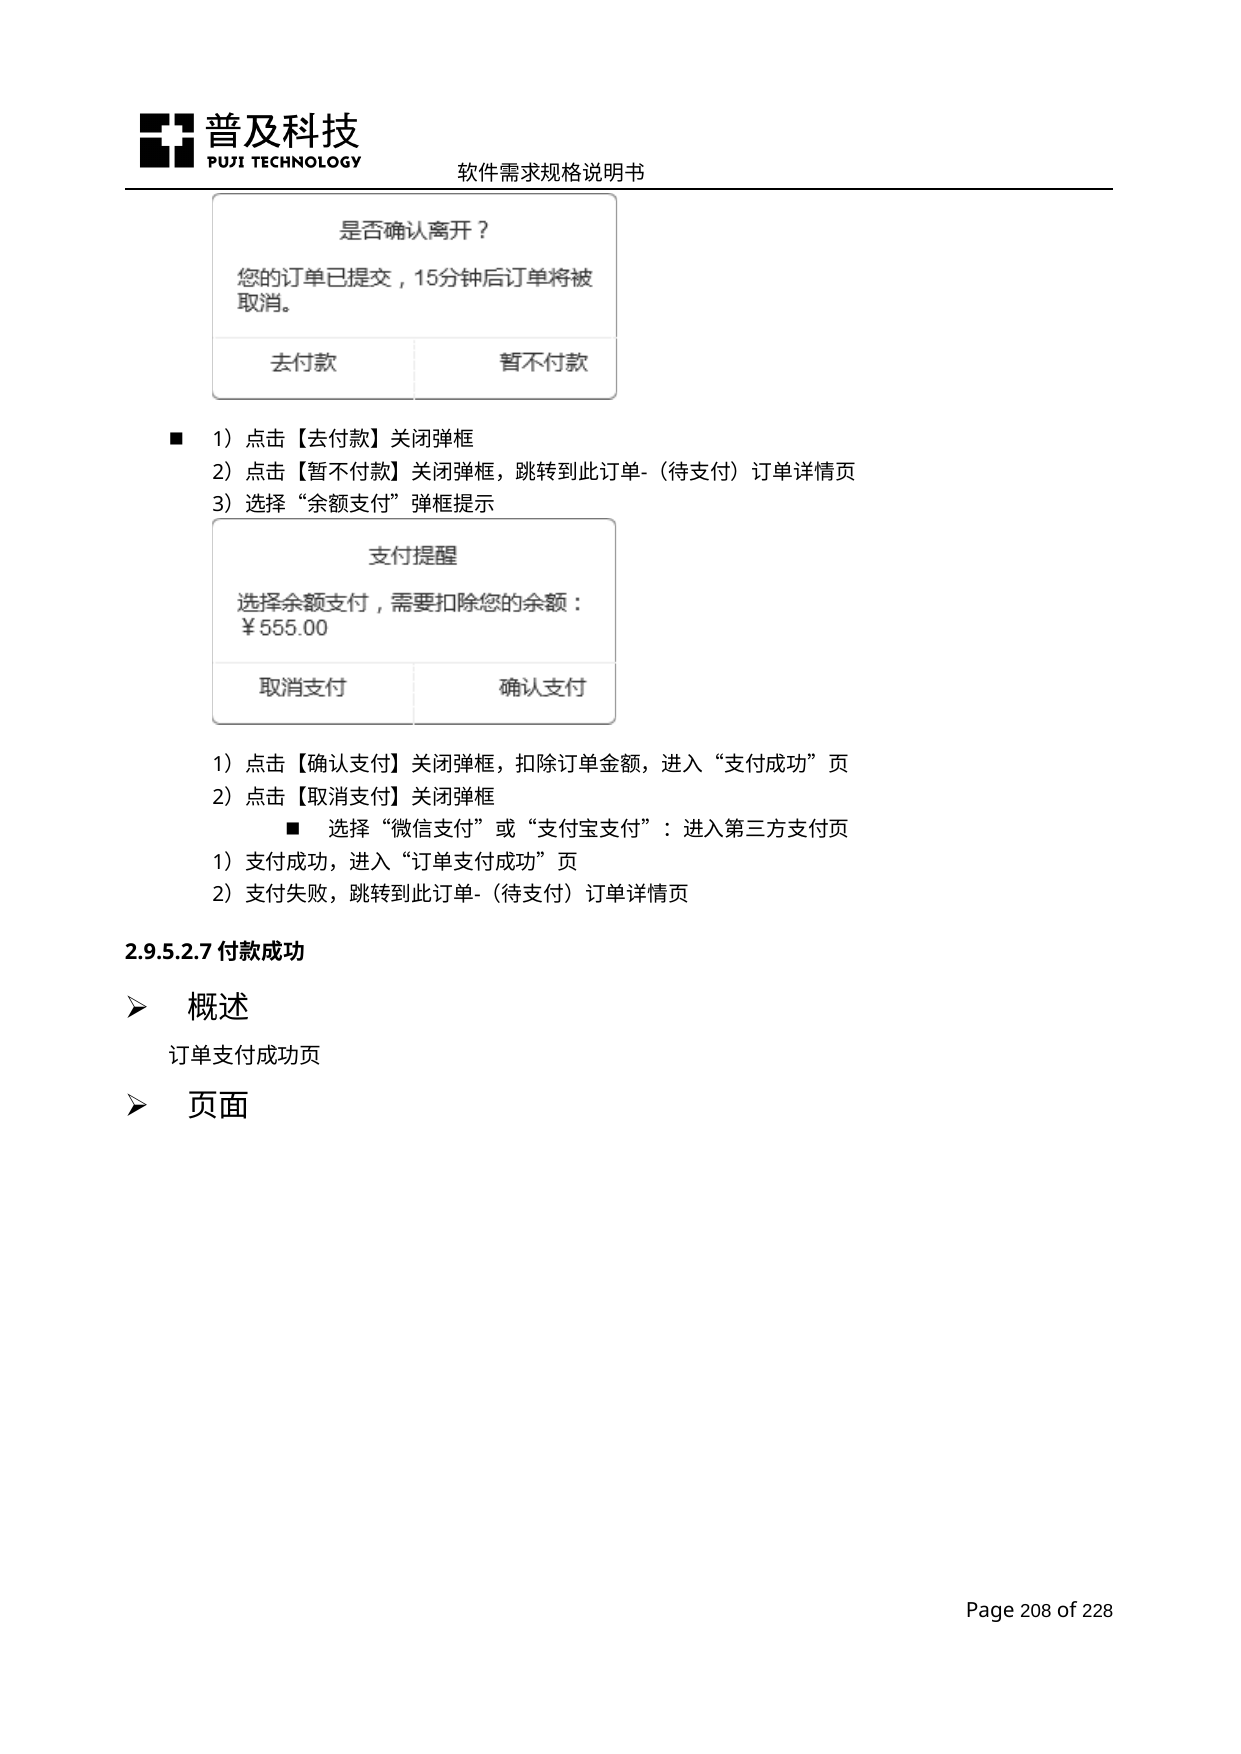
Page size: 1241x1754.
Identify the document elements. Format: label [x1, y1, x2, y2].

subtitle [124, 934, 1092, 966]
picture [212, 518, 617, 725]
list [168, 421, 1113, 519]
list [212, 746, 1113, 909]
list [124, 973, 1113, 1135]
picture [212, 193, 618, 400]
picture [124, 103, 365, 180]
